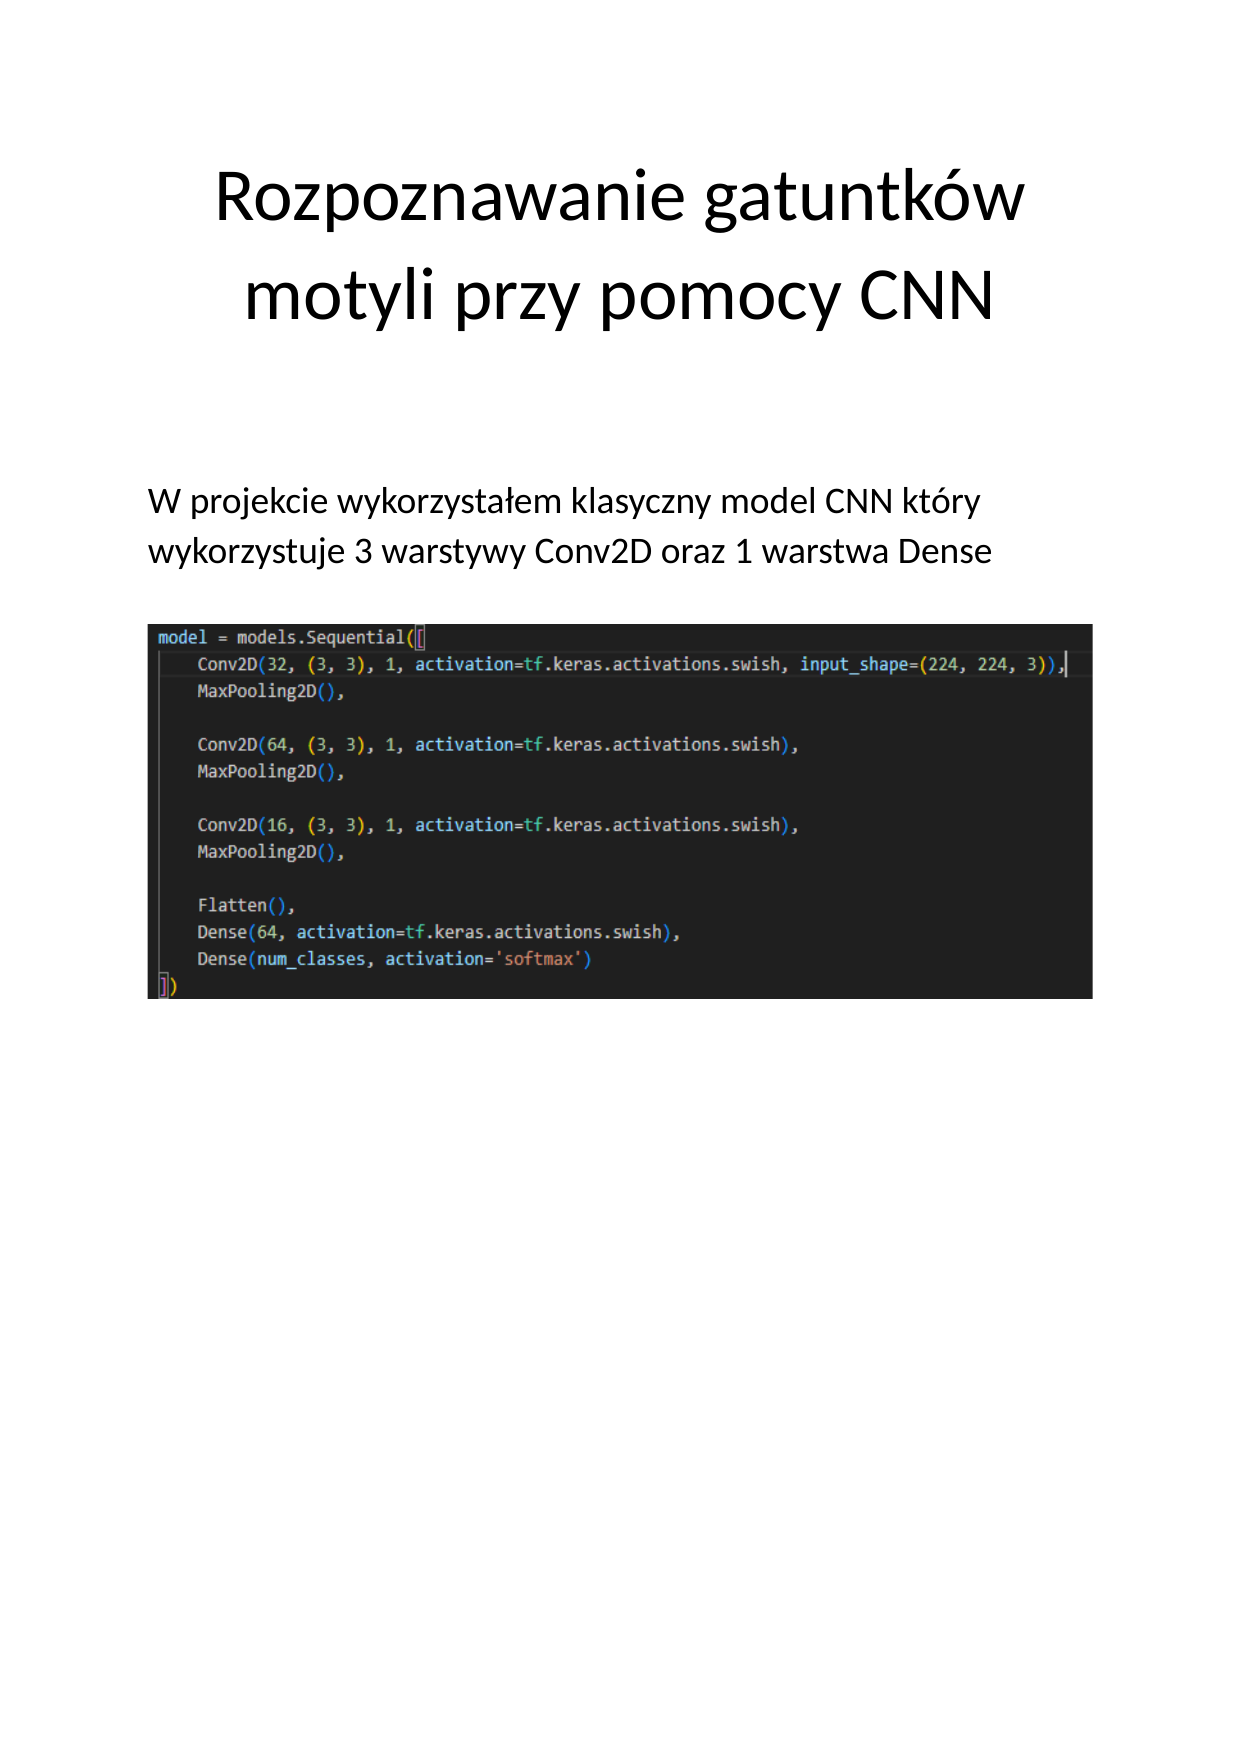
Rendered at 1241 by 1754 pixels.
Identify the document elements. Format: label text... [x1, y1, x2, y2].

text Rozpoznawanie gatuntków motyli przy pomocy CNN [148, 148, 1093, 338]
text W projekcie wykorzystałem klasyczny model CNN który wykorzystuje 3 warstywy Conv2D oraz 1 warstwa Dense [148, 477, 1093, 624]
picture [147, 624, 1093, 999]
